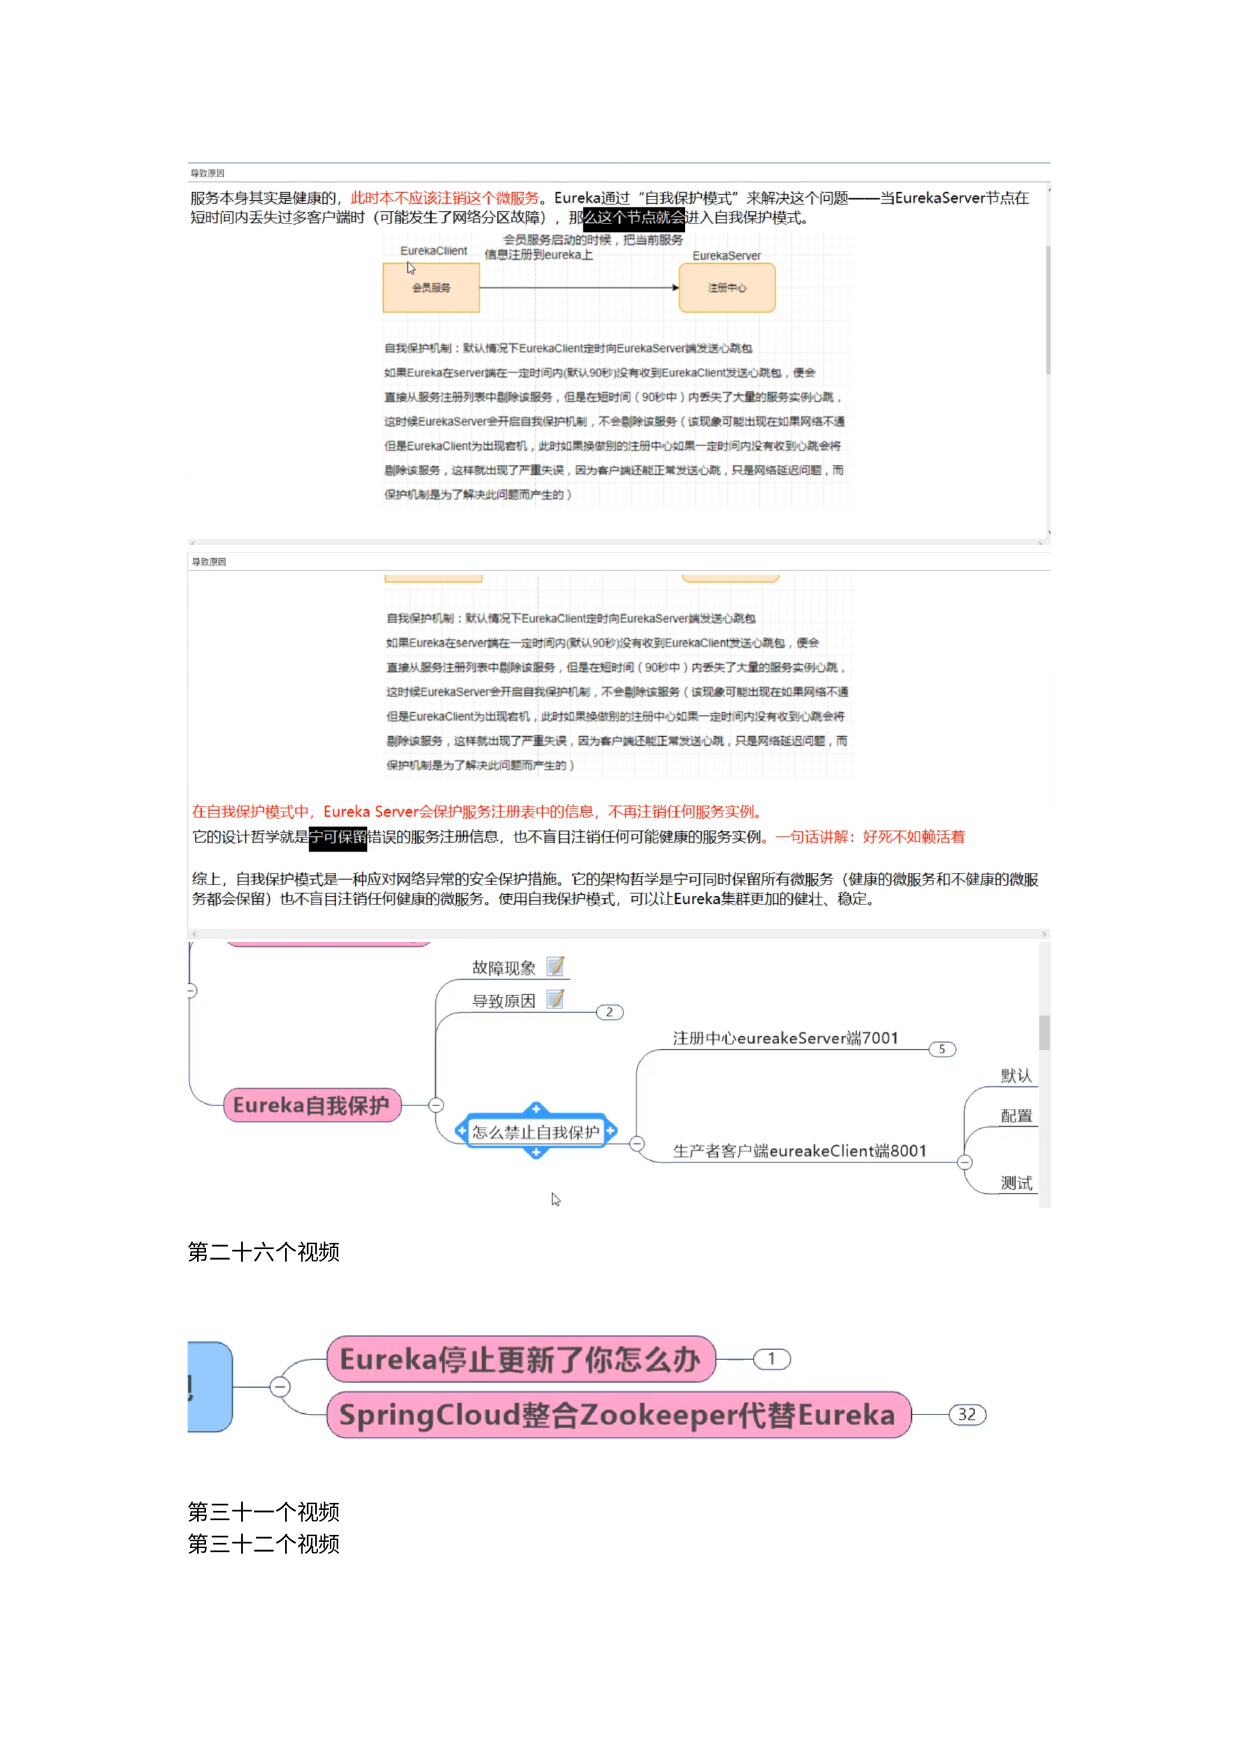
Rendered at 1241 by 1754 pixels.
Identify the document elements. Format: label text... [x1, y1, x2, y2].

picture [187, 552, 1051, 939]
picture [187, 1267, 1053, 1465]
picture [187, 942, 1052, 1208]
text 第三十二个视频 [187, 1527, 1053, 1559]
text 第三十一个视频 [187, 1494, 1053, 1527]
picture [187, 162, 1051, 545]
text 第二十六个视频 [187, 1234, 1053, 1267]
